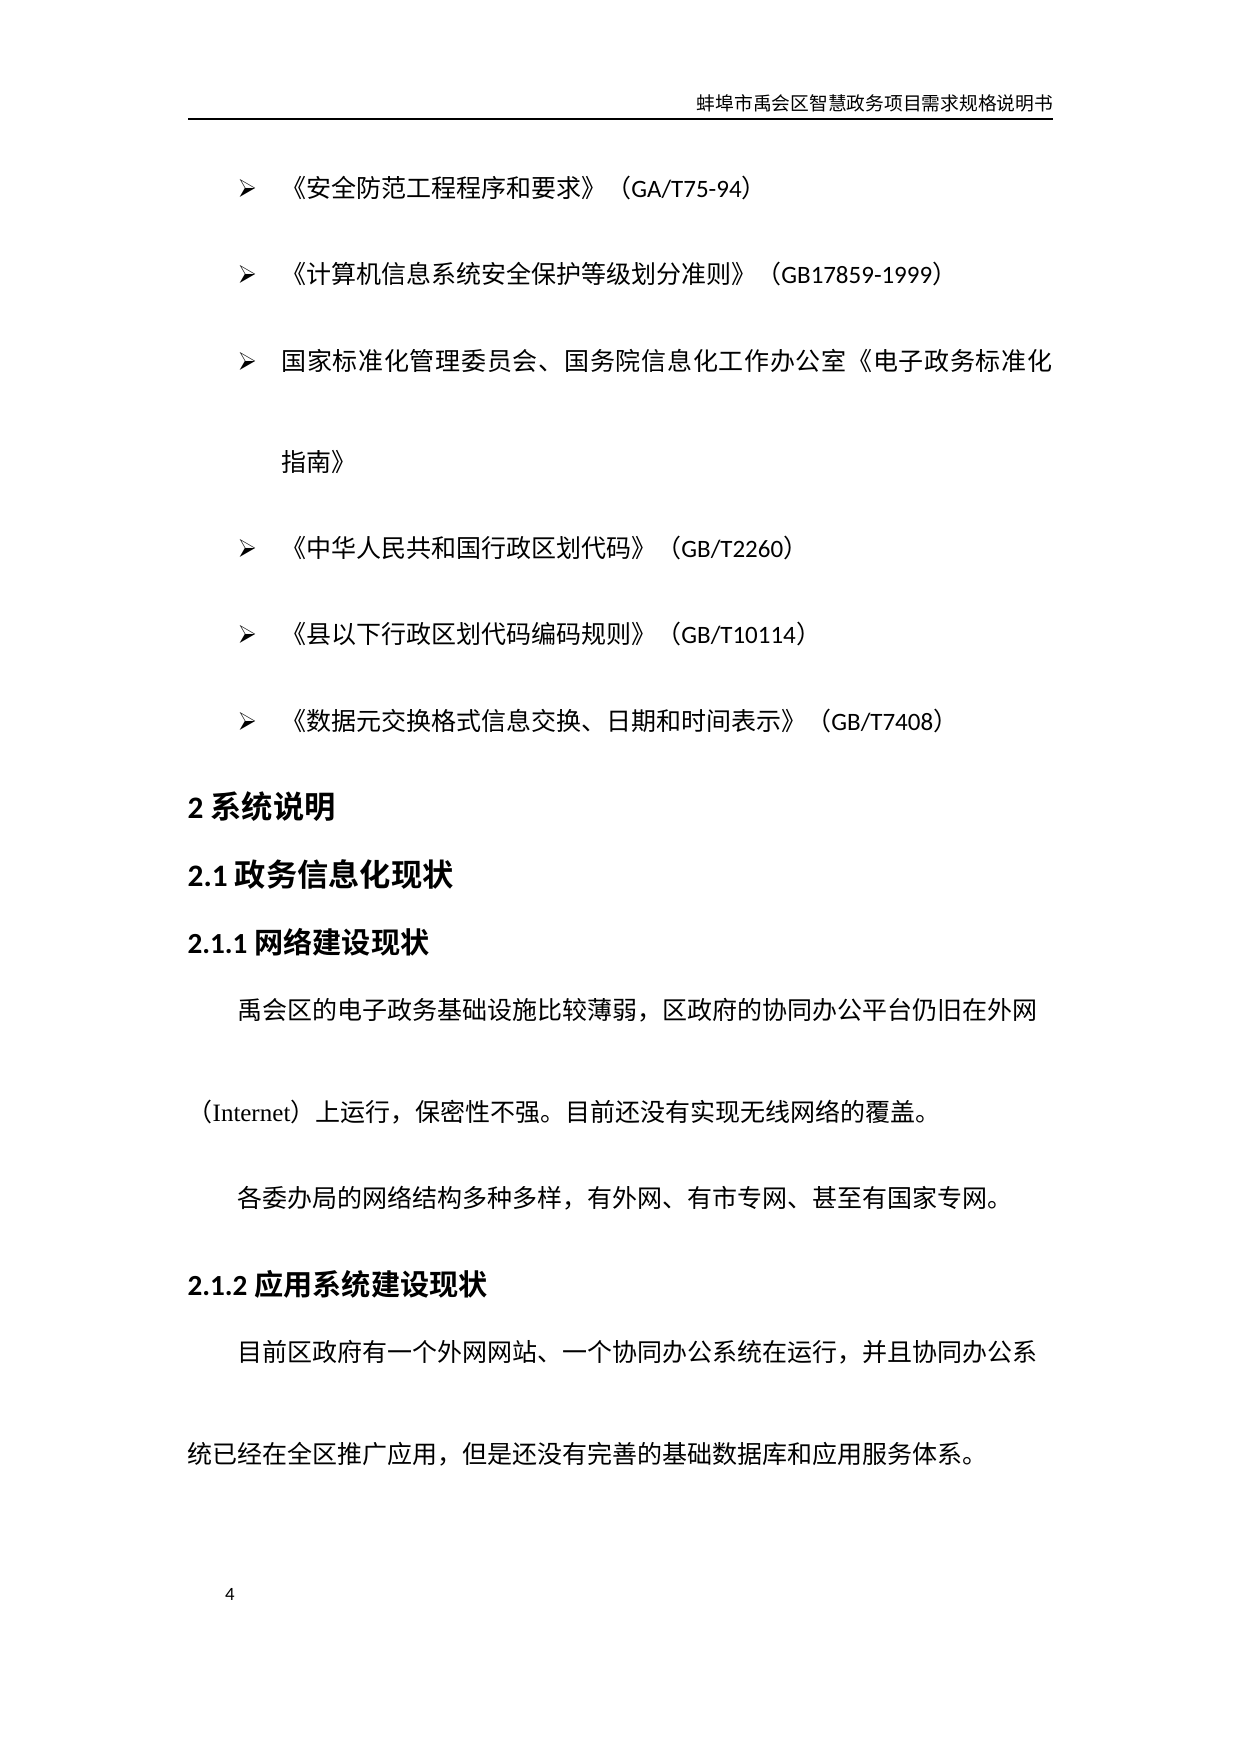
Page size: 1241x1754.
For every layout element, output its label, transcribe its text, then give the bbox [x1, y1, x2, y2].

subtitle 政务信息化现状 [187, 839, 1053, 907]
list 《安全防范工程程序和要求》（GA/T75-94） [237, 153, 1053, 221]
subtitle 系统说明 [187, 771, 1053, 839]
list 《计算机信息系统安全保护等级划分准则》（GB17859-1999） [237, 239, 1053, 307]
list 《县以下行政区划代码编码规则》（GB/T10114） [237, 599, 1053, 667]
list 国家标准化管理委员会、国务院信息化工作办公室《电子政务标准化指南》 [237, 325, 1053, 495]
list 《中华人民共和国行政区划代码》（GB/T2260） [237, 513, 1053, 581]
text 各委办局的网络结构多种多样，有外网、有市专网、甚至有国家专网。 [187, 1163, 1053, 1231]
list 《数据元交换格式信息交换、日期和时间表示》（GB/T7408） [237, 685, 1053, 753]
text 目前区政府有一个外网网站、一个协同办公系统在运行，并且协同办公系统已经在全区推广应用，但是还没有完善的基础数据库和应用服务体系。 [187, 1317, 1053, 1487]
text 应用系统建设现状 [187, 1249, 1053, 1317]
text 禹会区的电子政务基础设施比较薄弱，区政府的协同办公平台仍旧在外网（Internet）上运行，保密性不强。目前还没有实现无线网络的覆盖。 [187, 975, 1053, 1145]
text 网络建设现状 [187, 907, 1053, 975]
